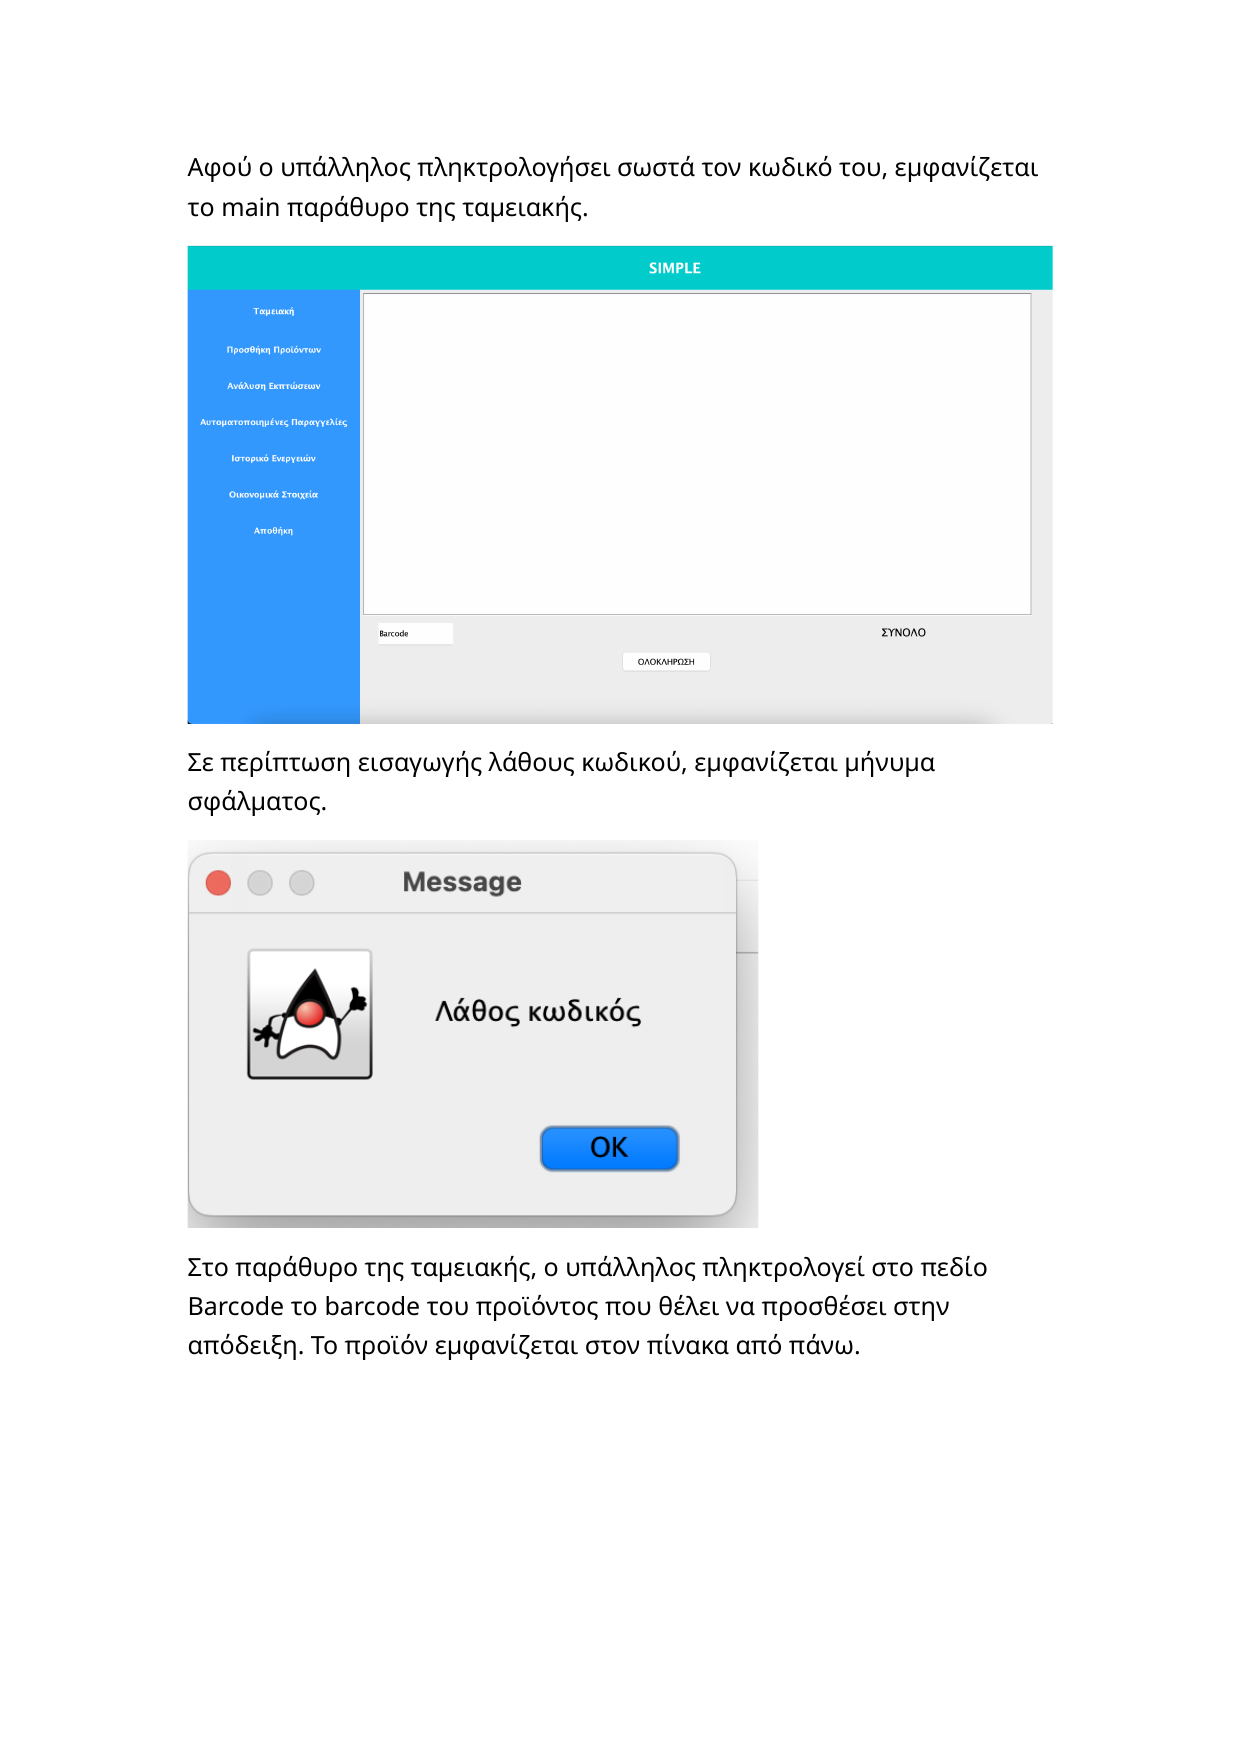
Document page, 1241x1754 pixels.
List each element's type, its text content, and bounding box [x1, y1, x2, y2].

text Στο παράθυρο της ταμειακής, ο υπάλληλος πληκτρολογεί στο πεδίο Barcode το barcode του προϊόντος που θέλει να προσθέσει στην απόδειξη. Το προϊόν εμφανίζεται στον πίνακα από πάνω. [187, 1249, 1053, 1362]
picture [187, 245, 1053, 724]
picture [187, 840, 759, 1228]
text Αφού ο υπάλληλος πληκτρολογήσει σωστά τον κωδικό του, εμφανίζεται το main παράθυρο της ταμειακής. [187, 150, 1053, 223]
text Σε περίπτωση εισαγωγής λάθους κωδικού, εμφανίζεται μήνυμα σφάλματος. [187, 745, 1053, 818]
